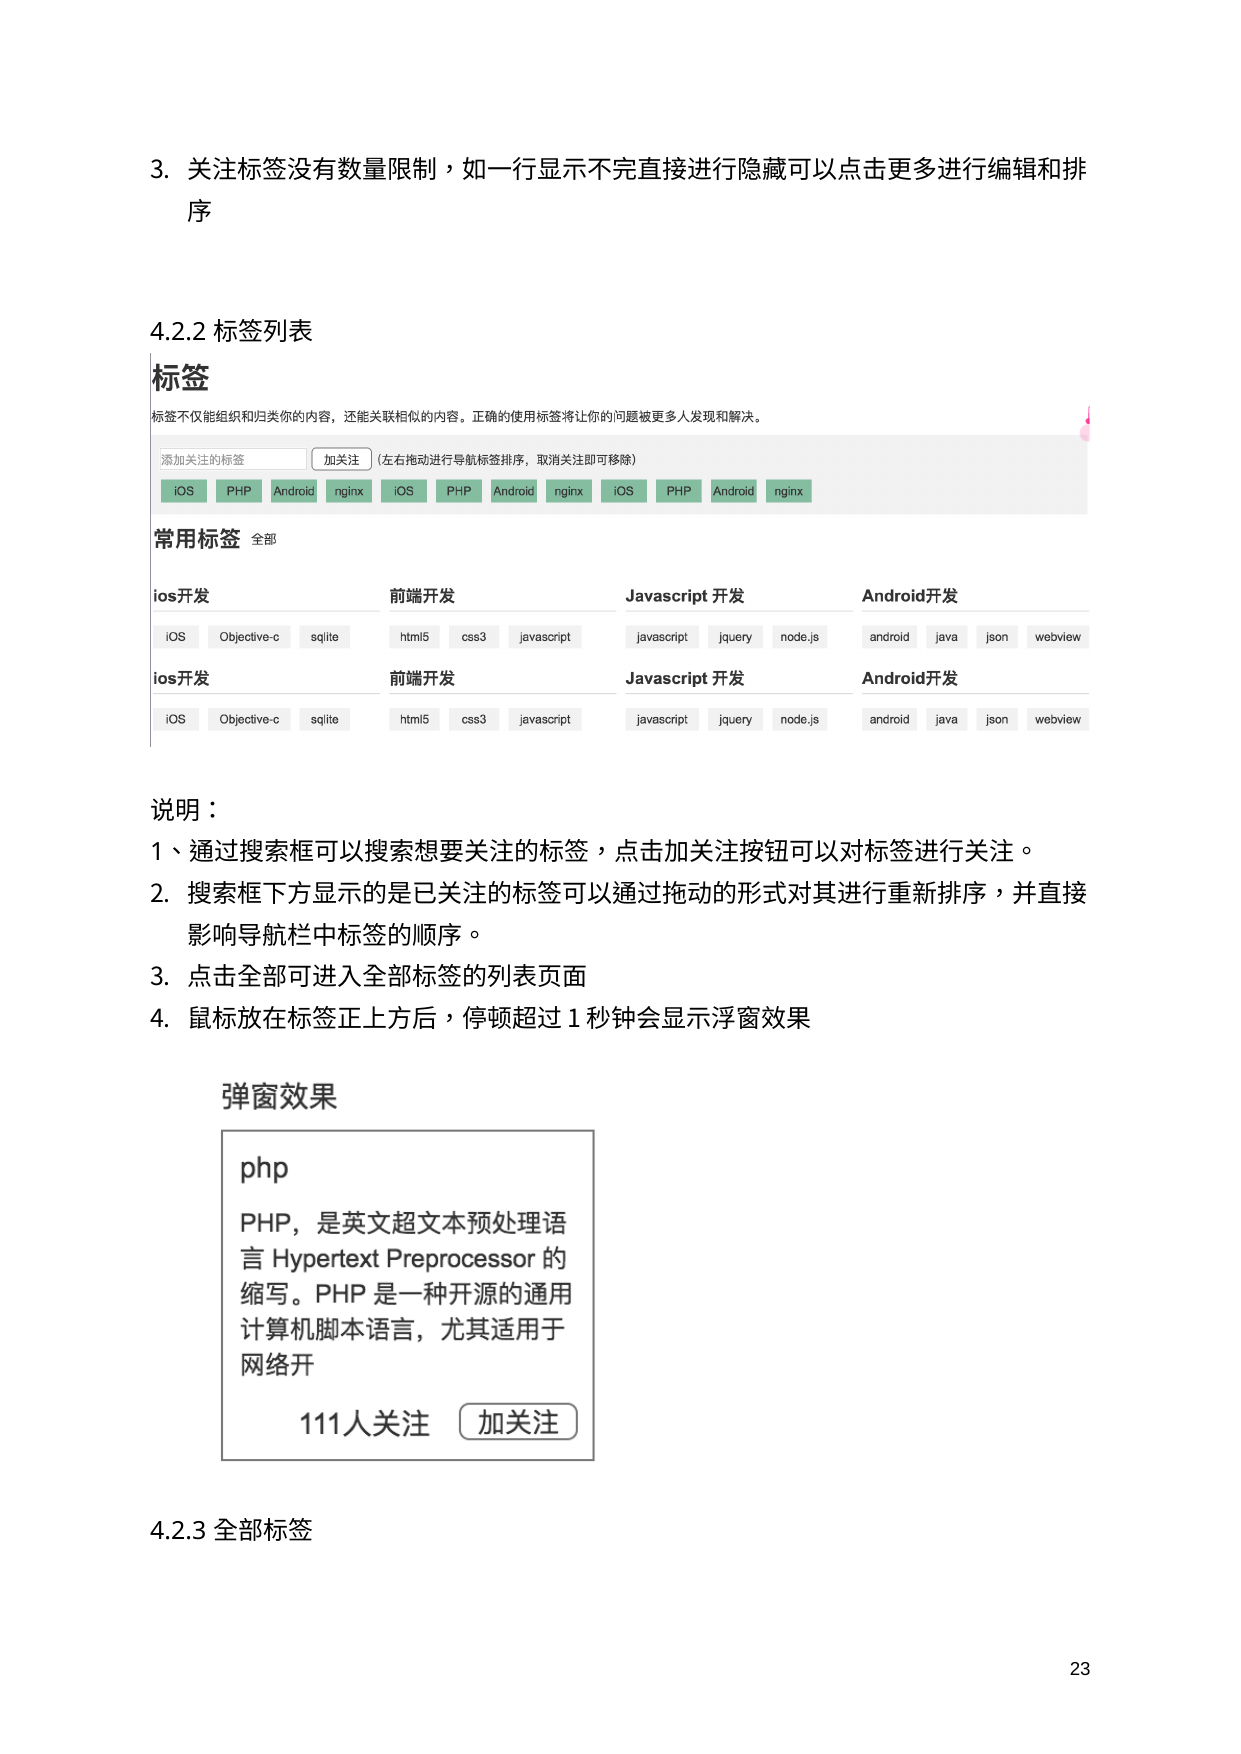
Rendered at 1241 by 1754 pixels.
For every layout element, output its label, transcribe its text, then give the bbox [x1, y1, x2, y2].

text 4.2.2 标签列表 [150, 312, 1090, 348]
list 搜索框下方显示的是已关注的标签可以通过拖动的形式对其进行重新排序，并直接影响导航栏中标签的顺序。 [150, 873, 1090, 951]
list 鼠标放在标签正上方后，停顿超过1秒钟会显示浮窗效果 [150, 998, 1090, 1035]
picture [150, 353, 1090, 747]
list 关注标签没有数量限制，如一行显示不完直接进行隐藏可以点击更多进行编辑和排序 [150, 150, 1090, 228]
list 点击全部可进入全部标签的列表页面 [150, 957, 1090, 993]
text 说明： 1、通过搜索框可以搜索想要关注的标签，点击加关注按钮可以对标签进行关注。 [150, 790, 1090, 868]
text 4.2.3 全部标签 [150, 1511, 1090, 1547]
picture [150, 1040, 650, 1507]
